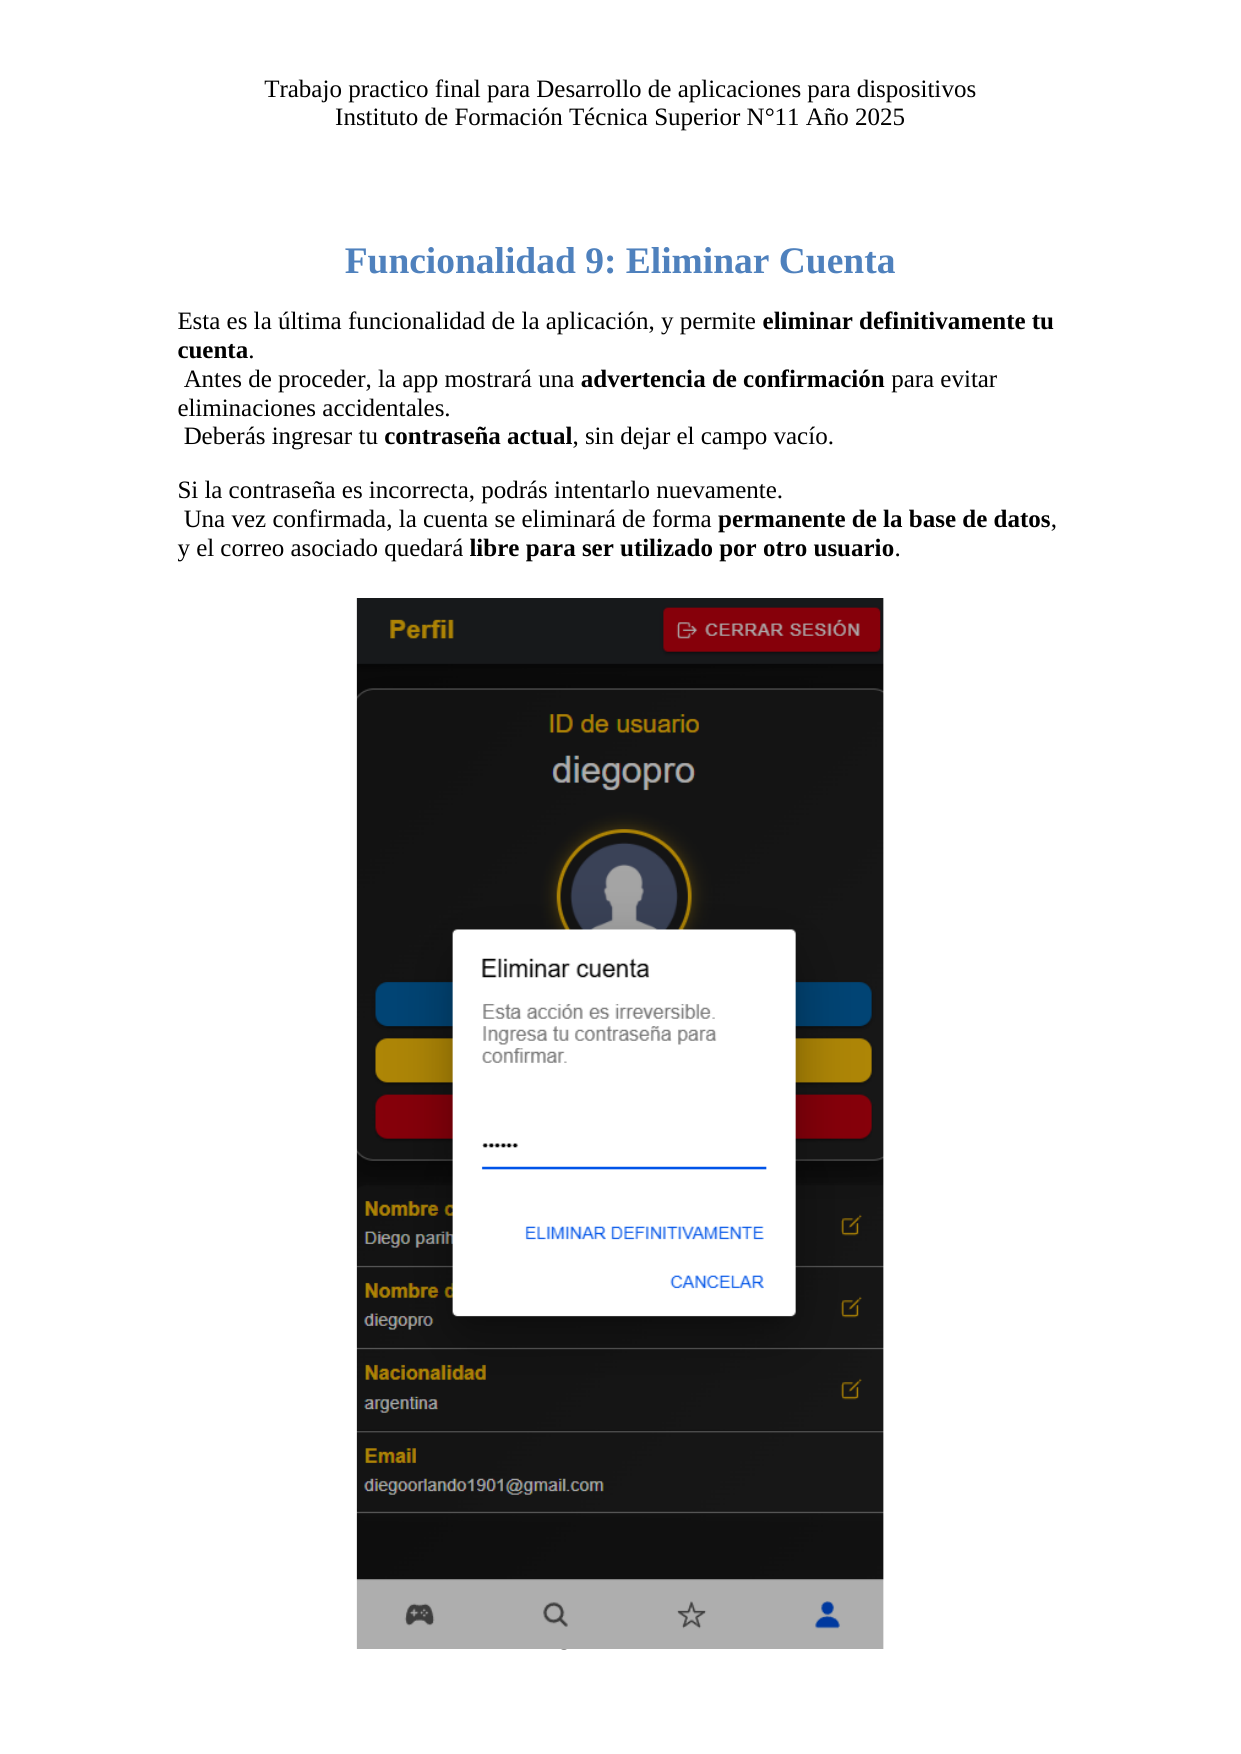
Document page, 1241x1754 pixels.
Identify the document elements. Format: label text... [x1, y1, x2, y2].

text Esta es la última funcionalidad de la aplicación, y permite eliminar definitivamente tu cuenta. Antes de proceder, la app mostrará una advertencia de confirmación para evitar eliminaciones accidentales. Deberás ingresar tu contraseña actual, sin dejar el campo vacío. [177, 306, 1063, 450]
subtitle Funcionalidad 9: Eliminar Cuenta [177, 238, 1063, 281]
picture [356, 598, 884, 1649]
text Si la contraseña es incorrecta, podrás intentarlo nuevamente. Una vez confirmada, la cuenta se eliminará de forma permanente de la base de datos, y el correo asociado quedará libre para ser utilizado por otro usuario. [177, 475, 1063, 561]
